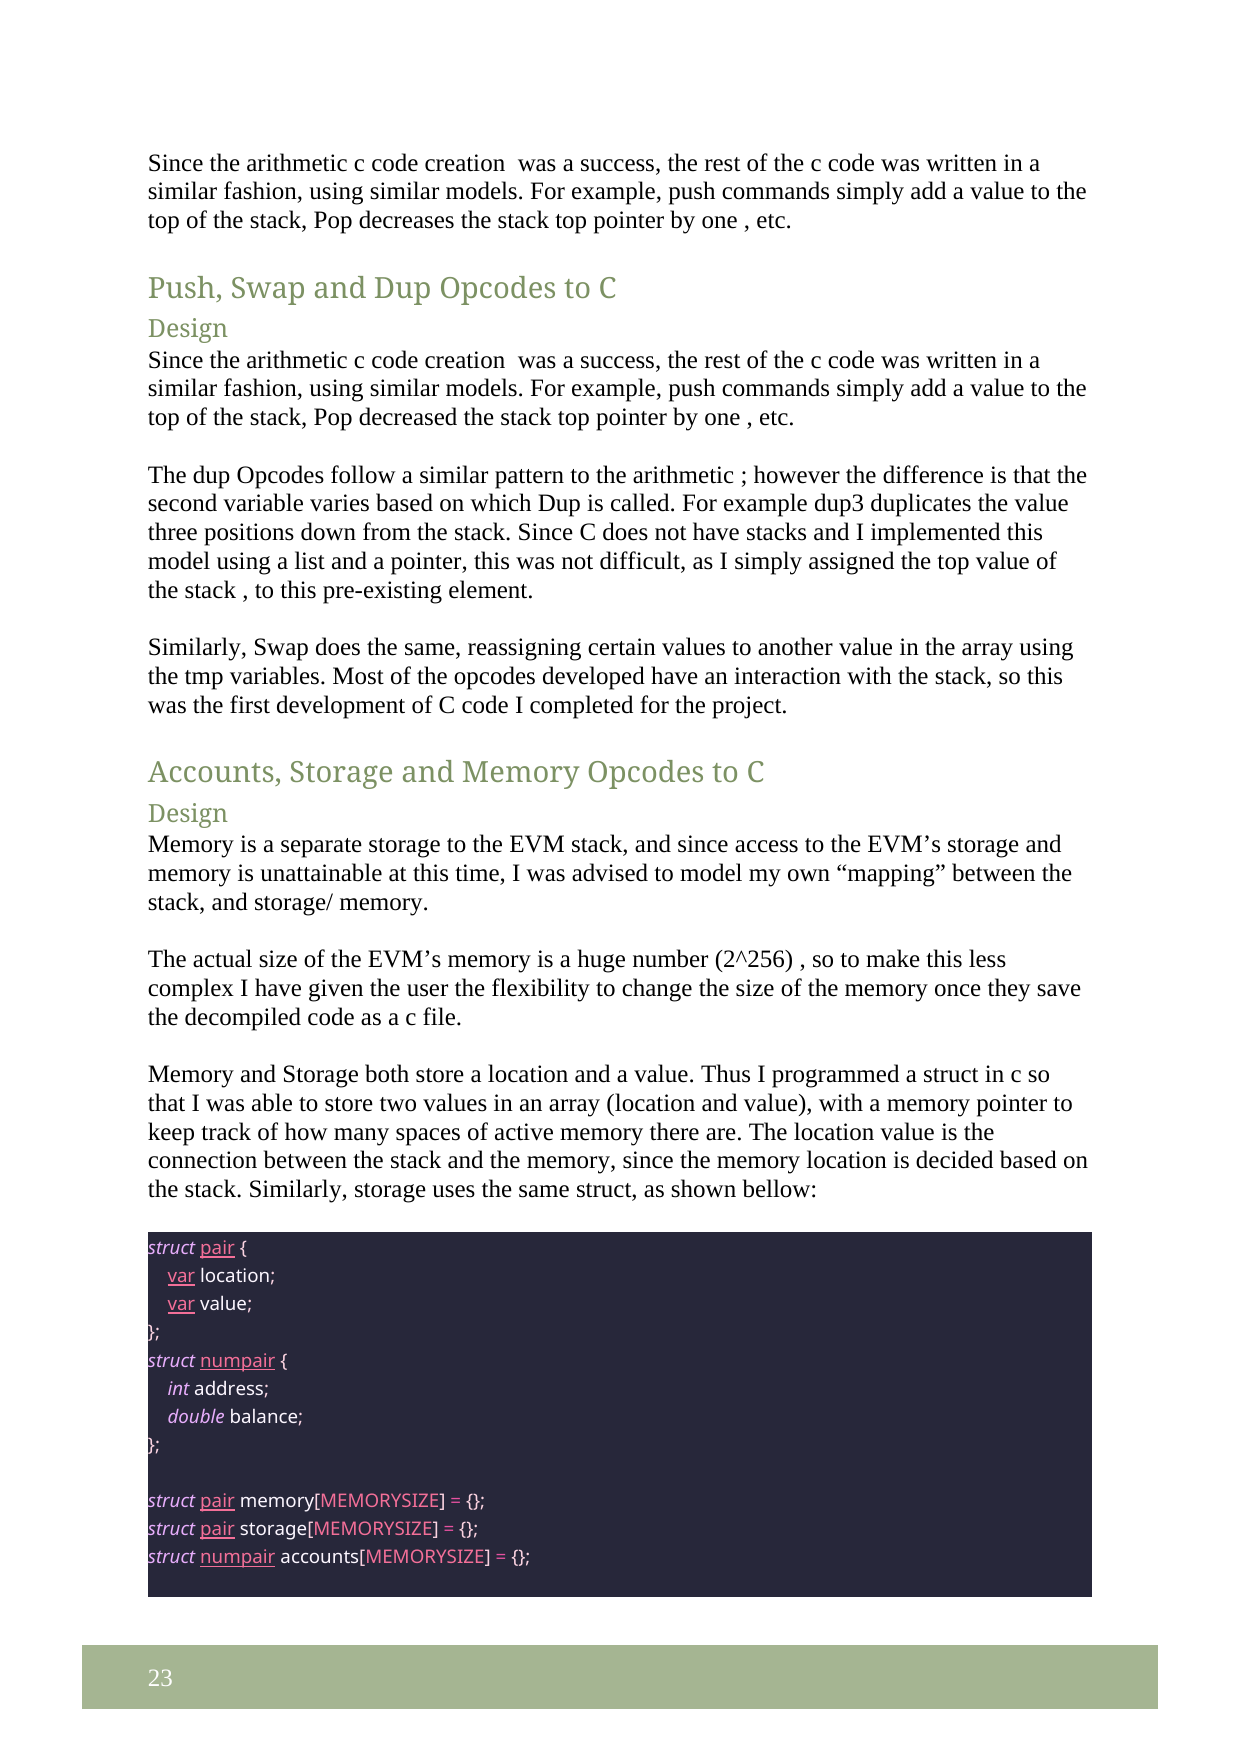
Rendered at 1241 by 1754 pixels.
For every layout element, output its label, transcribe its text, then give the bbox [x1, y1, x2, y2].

text var value; [148, 1288, 1092, 1316]
subtitle Push, Swap and Dup Opcodes to C [148, 267, 1092, 307]
text Memory and Storage both store a location and a value. Thus I programmed a struct in c so that I was able to store two values in an array (location and value), with a memory pointer to keep track of how many spaces of active memory there are. The location value is the connection between the stack and the memory, since the memory location is decided based on the stack. Similarly, storage uses the same struct, as shown bellow: [148, 1059, 1092, 1203]
text Since the arithmetic c code creation was a success, the rest of the c code was written in a similar fashion, using similar models. For example, push commands simply add a value to the top of the stack, Pop decreased the stack top pointer by one , etc. [148, 345, 1092, 431]
subtitle Design [148, 311, 1092, 345]
subtitle Accounts, Storage and Memory Opcodes to C [148, 751, 1092, 791]
text }; [148, 1316, 1092, 1344]
text struct numpair { [148, 1344, 1092, 1372]
text Similarly, Swap does the same, reassigning certain values to another value in the array using the tmp variables. Most of the opcodes developed have an interaction with the stack, so this was the first development of C code I completed for the project. [148, 632, 1092, 718]
text Since the arithmetic c code creation was a success, the rest of the c code was written in a similar fashion, using similar models. For example, push commands simply add a value to the top of the stack, Pop decreases the stack top pointer by one , etc. [148, 148, 1092, 234]
text struct pair storage[MEMORYSIZE] = {}; [148, 1513, 1092, 1541]
text }; [148, 1429, 1092, 1457]
text struct pair memory[MEMORYSIZE] = {}; [148, 1485, 1092, 1513]
text Memory is a separate storage to the EVM stack, and since access to the EVM’s storage and memory is unattainable at this time, I was advised to model my own “mapping” between the stack, and storage/ memory. [148, 829, 1092, 916]
text int address; [148, 1372, 1092, 1401]
subtitle Design [148, 795, 1092, 829]
text double balance; [148, 1401, 1092, 1429]
text struct pair { [148, 1232, 1092, 1260]
text The actual size of the EVM’s memory is a huge number (2^256) , so to make this less complex I have given the user the flexibility to change the size of the memory once they save the decompiled code as a c file. [148, 944, 1092, 1031]
text struct numpair accounts[MEMORYSIZE] = {}; [148, 1541, 1092, 1569]
text var location; [148, 1260, 1092, 1288]
text The dup Opcodes follow a similar pattern to the arithmetic ; however the difference is that the second variable varies based on which Dup is called. For example dup3 duplicates the value three positions down from the stack. Since C does not have stacks and I implemented this model using a list and a pointer, this was not difficult, as I simply assigned the top value of the stack , to this pre-existing element. [148, 460, 1092, 603]
